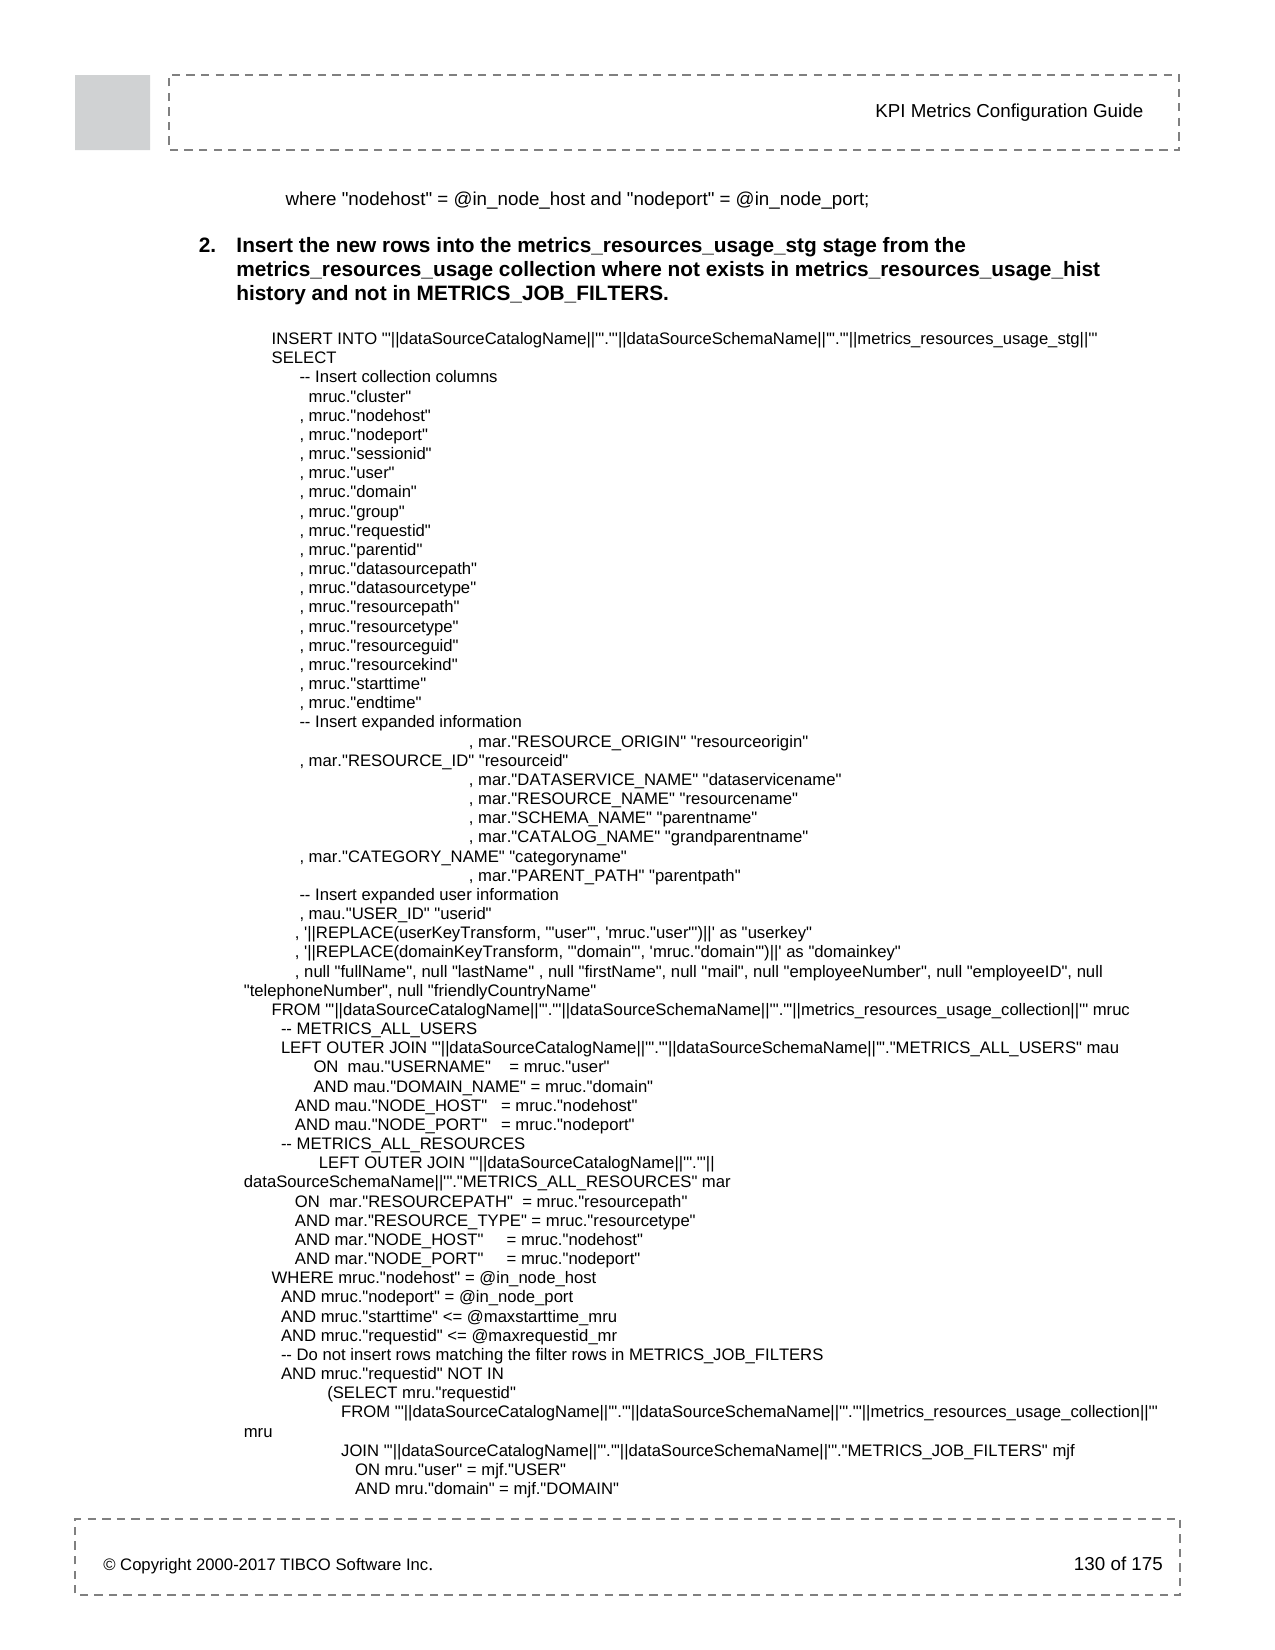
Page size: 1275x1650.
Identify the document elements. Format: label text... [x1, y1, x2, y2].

text , mruc."requestid" [244, 521, 1162, 540]
text , mruc."user" [244, 463, 1162, 482]
text , mruc."endtime" [244, 693, 1162, 712]
list Insert the new rows into the metrics_resources_usage_stg stage from the metrics_resources_usage collection where not exists in metrics_resources_usage_hist history and not in METRICS_JOB_FILTERS. [199, 233, 1162, 305]
text , mruc."parentid" [244, 540, 1162, 559]
text , mruc."resourcekind" [244, 655, 1162, 674]
text , mar."SCHEMA_NAME" "parentname" [244, 808, 1162, 827]
text FROM "'||dataSourceCatalogName||'"."'||dataSourceSchemaName||'"."'||metrics_resources_usage_collection||'" mruc [244, 1000, 1162, 1019]
text -- Insert expanded information [244, 712, 1162, 731]
text , mau."USER_ID" "userid" [244, 904, 1162, 923]
text -- Insert collection columns [244, 367, 1162, 386]
text FROM "'||dataSourceCatalogName||'"."'||dataSourceSchemaName||'"."'||metrics_resources_usage_collection||'" mru [244, 1402, 1162, 1441]
text , null "fullName", null "lastName" , null "firstName", null "mail", null "employeeNumber", null "employeeID", null "telephoneNumber", null "friendlyCountryName" [244, 961, 1162, 1000]
text , mruc."resourceguid" [244, 636, 1162, 655]
text , mruc."resourcepath" [244, 597, 1162, 616]
text INSERT INTO "'||dataSourceCatalogName||'"."'||dataSourceSchemaName||'"."'||metrics_resources_usage_stg||'" [244, 329, 1162, 348]
text AND mar."RESOURCE_TYPE" = mruc."resourcetype" [244, 1211, 1162, 1230]
text WHERE mruc."nodehost" = @in_node_host [244, 1268, 1162, 1287]
text LEFT OUTER JOIN "'||dataSourceCatalogName||'"."'||dataSourceSchemaName||'"."METRICS_ALL_USERS" mau [244, 1038, 1162, 1057]
text , '||REPLACE(domainKeyTransform, '"domain"', 'mruc."domain"')||' as "domainkey" [244, 942, 1162, 961]
text JOIN "'||dataSourceCatalogName||'"."'||dataSourceSchemaName||'"."METRICS_JOB_FILTERS" mjf [244, 1441, 1162, 1460]
text (SELECT mru."requestid" [244, 1383, 1162, 1402]
text , mar."CATEGORY_NAME" "categoryname" [244, 846, 1162, 866]
text AND mau."DOMAIN_NAME" = mruc."domain" [244, 1076, 1162, 1096]
text , mar."RESOURCE_ID" "resourceid" [244, 751, 1162, 770]
text , mruc."resourcetype" [244, 616, 1162, 636]
text ON mau."USERNAME" = mruc."user" [244, 1057, 1162, 1076]
text AND mruc."nodeport" = @in_node_port [244, 1287, 1162, 1306]
text AND mar."NODE_PORT" = mruc."nodeport" [244, 1249, 1162, 1268]
text where "nodehost" = @in_node_host and "nodeport" = @in_node_port; [244, 187, 1162, 209]
text AND mar."NODE_HOST" = mruc."nodehost" [244, 1230, 1162, 1249]
text LEFT OUTER JOIN "'||dataSourceCatalogName||'"."'||dataSourceSchemaName||'"."METRICS_ALL_RESOURCES" mar [244, 1153, 1162, 1191]
text , mruc."group" [244, 501, 1162, 521]
text ON mru."user" = mjf."USER" [244, 1460, 1162, 1479]
text , mruc."nodehost" [244, 406, 1162, 425]
text -- METRICS_ALL_USERS [244, 1019, 1162, 1038]
text , mruc."sessionid" [244, 444, 1162, 463]
text AND mruc."requestid" NOT IN [244, 1364, 1162, 1383]
text AND mruc."requestid" <= @maxrequestid_mr [244, 1326, 1162, 1345]
text , mar."CATALOG_NAME" "grandparentname" [244, 827, 1162, 846]
text AND mruc."starttime" <= @maxstarttime_mru [244, 1306, 1162, 1326]
text -- Insert expanded user information [244, 885, 1162, 904]
text -- Do not insert rows matching the filter rows in METRICS_JOB_FILTERS [244, 1345, 1162, 1364]
text , mar."RESOURCE_NAME" "resourcename" [244, 789, 1162, 808]
text AND mau."NODE_HOST" = mruc."nodehost" [244, 1096, 1162, 1115]
text AND mru."domain" = mjf."DOMAIN" [244, 1479, 1162, 1498]
text , mar."RESOURCE_ORIGIN" "resourceorigin" [244, 731, 1162, 751]
text , mar."DATASERVICE_NAME" "dataservicename" [244, 770, 1162, 789]
text , mruc."starttime" [244, 674, 1162, 693]
text , mruc."nodeport" [244, 425, 1162, 444]
text ON mar."RESOURCEPATH" = mruc."resourcepath" [244, 1191, 1162, 1211]
text , mruc."datasourcetype" [244, 578, 1162, 597]
text , mruc."datasourcepath" [244, 559, 1162, 578]
text , '||REPLACE(userKeyTransform, '"user"', 'mruc."user"')||' as "userkey" [244, 923, 1162, 942]
text -- METRICS_ALL_RESOURCES [244, 1134, 1162, 1153]
text AND mau."NODE_PORT" = mruc."nodeport" [244, 1115, 1162, 1134]
text , mruc."domain" [244, 482, 1162, 501]
text SELECT [244, 348, 1162, 367]
text mruc."cluster" [244, 386, 1162, 406]
text , mar."PARENT_PATH" "parentpath" [244, 866, 1162, 885]
